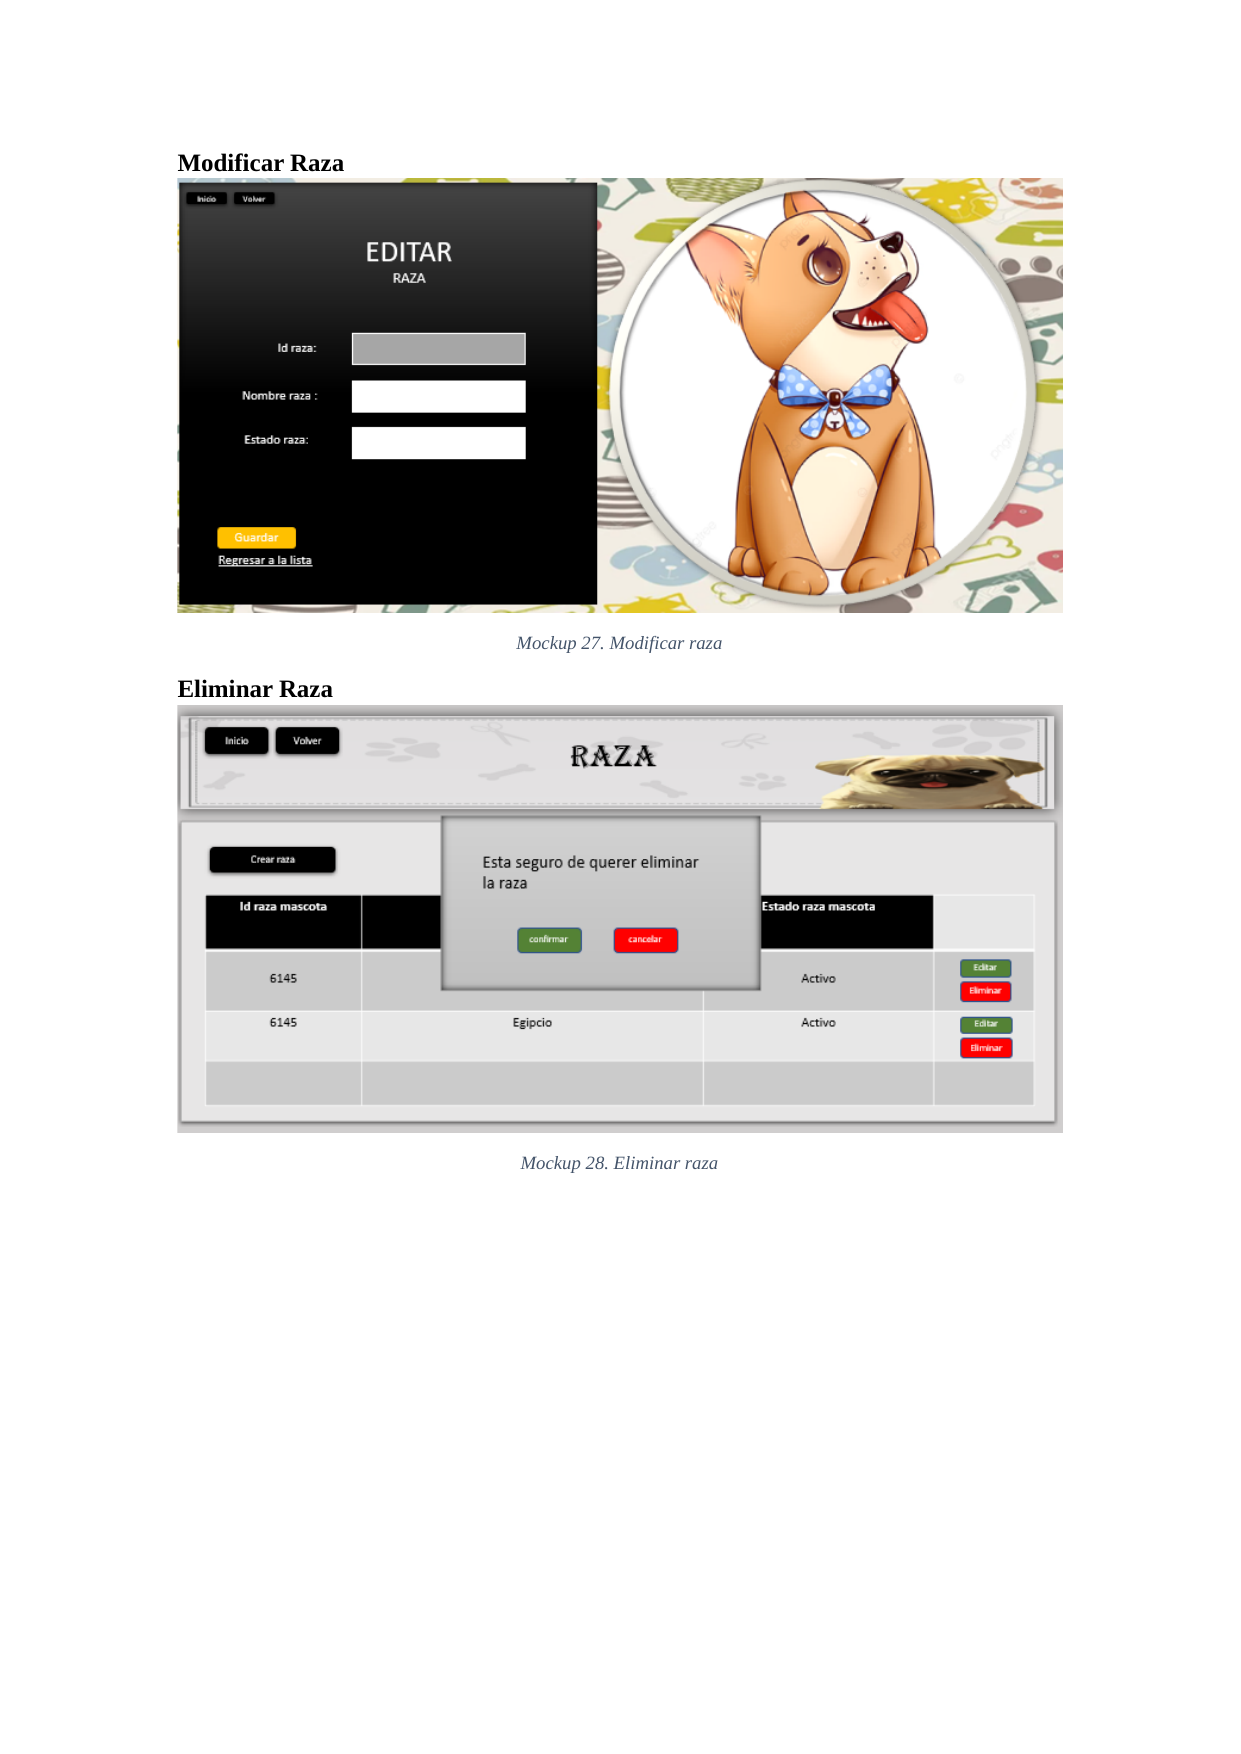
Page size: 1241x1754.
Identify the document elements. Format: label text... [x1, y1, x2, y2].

picture [177, 178, 1063, 613]
subtitle Eliminar Raza [177, 674, 1063, 703]
picture [177, 705, 1063, 1133]
subtitle Modificar Raza [177, 148, 1063, 176]
